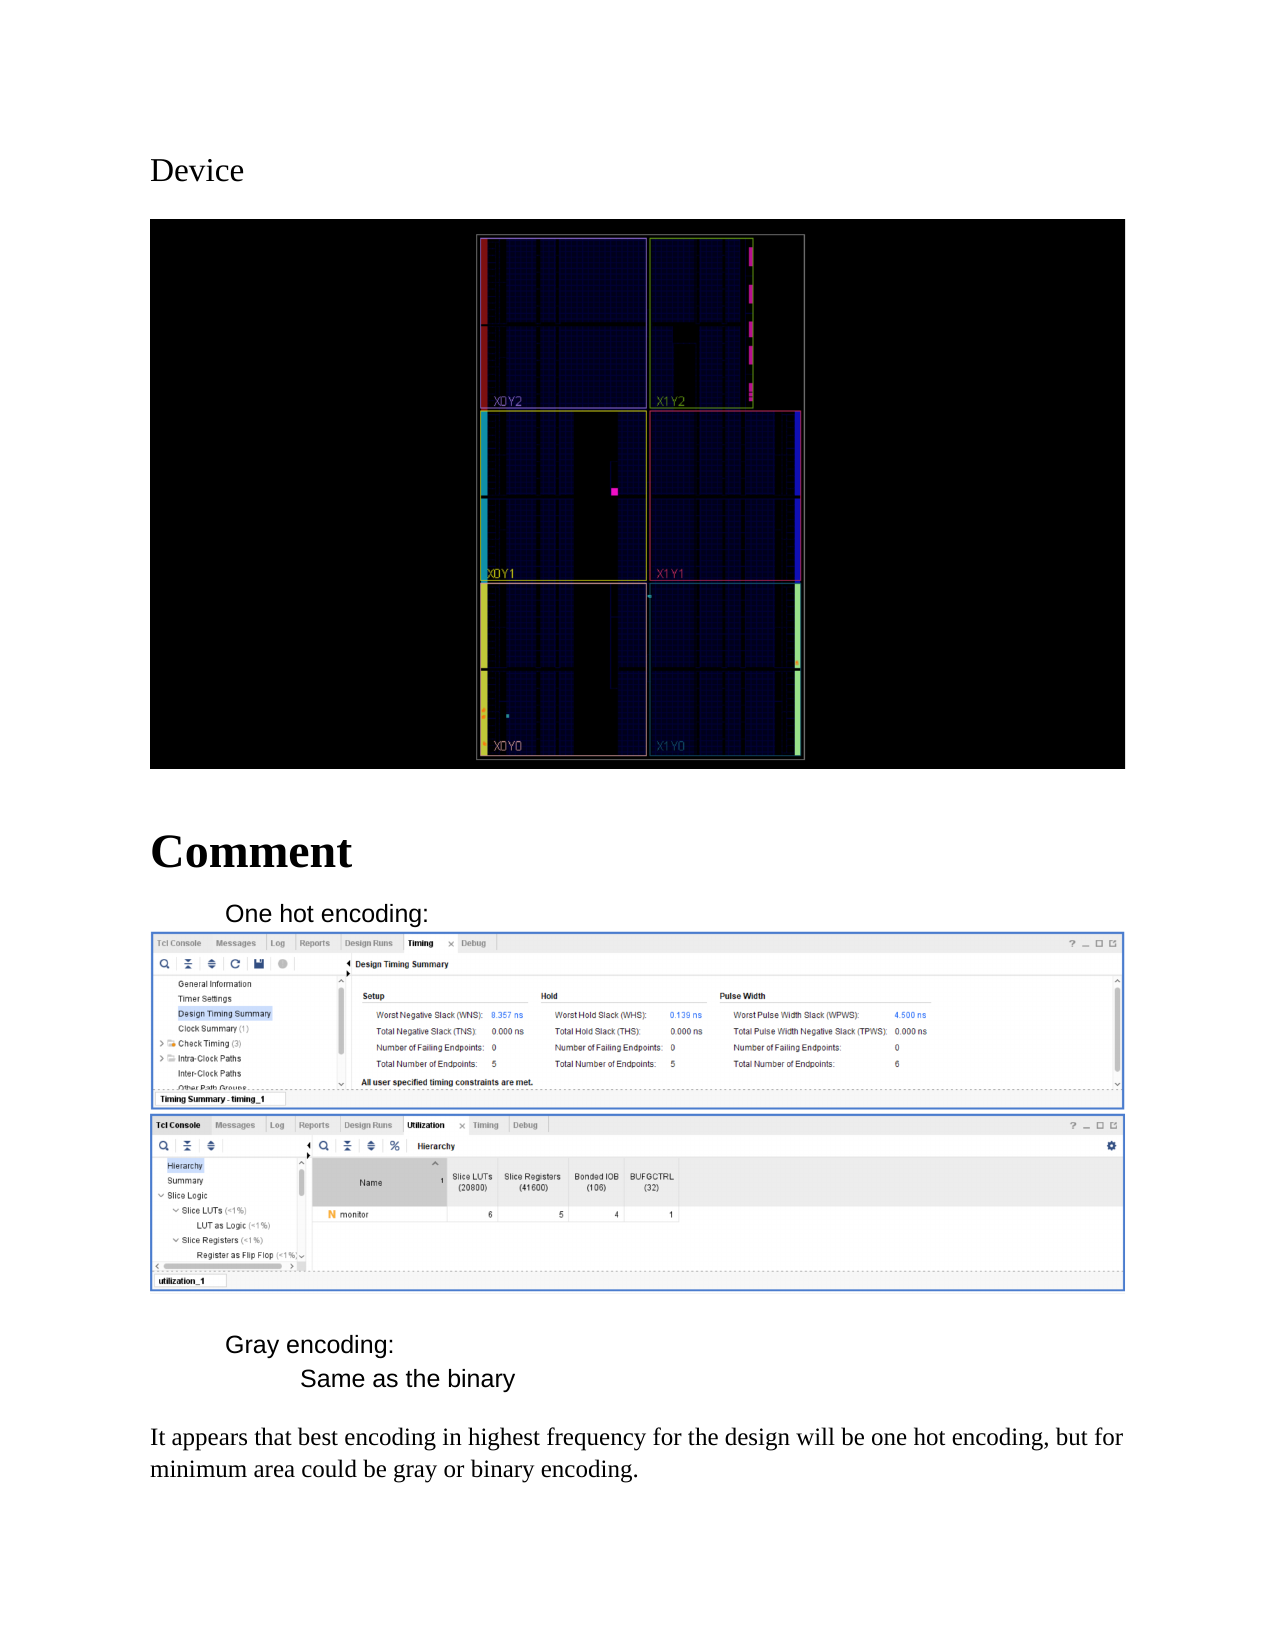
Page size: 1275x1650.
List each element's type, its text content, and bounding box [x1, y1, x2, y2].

text Gray encoding: [150, 1331, 1125, 1359]
text One hot encoding: [150, 898, 1125, 927]
subtitle Comment [150, 823, 1125, 878]
text Device [150, 150, 1125, 188]
picture [150, 1113, 1125, 1294]
picture [150, 931, 1125, 1110]
text Same as the binary [225, 1363, 1125, 1392]
text It appears that best encoding in highest frequency for the design will be one hot encoding, but for minimum area could be gray or binary encoding. [150, 1422, 1125, 1483]
picture [150, 219, 1125, 769]
